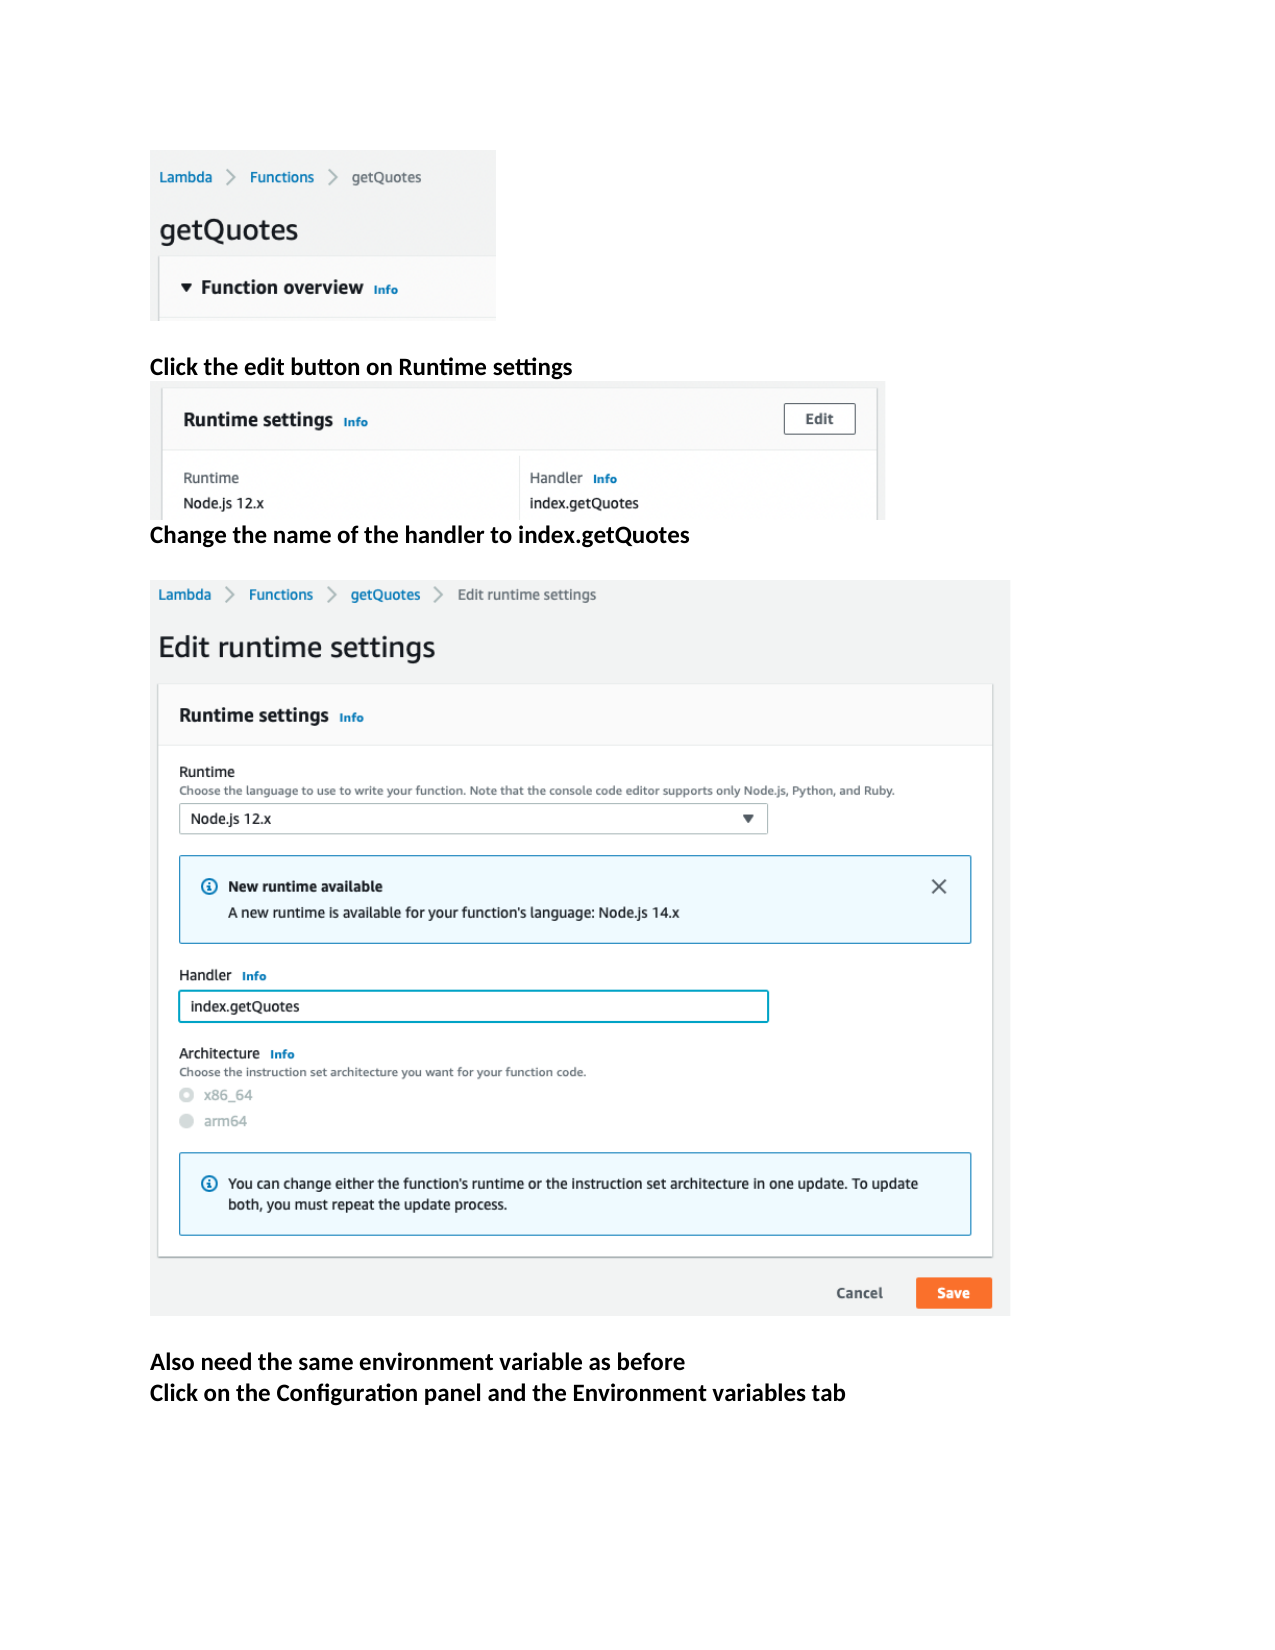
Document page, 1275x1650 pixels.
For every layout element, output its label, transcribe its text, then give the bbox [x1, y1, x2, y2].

text Change the name of the handler to index.getQuotes [150, 519, 1125, 550]
picture [150, 150, 496, 321]
picture [150, 580, 1011, 1316]
text Click on the Configuration panel and the Environment variables tab [150, 1377, 1125, 1407]
text Also need the same environment variable as before [150, 1346, 1125, 1377]
text Click the edit button on Runtime settings [150, 351, 1125, 382]
picture [150, 381, 886, 520]
